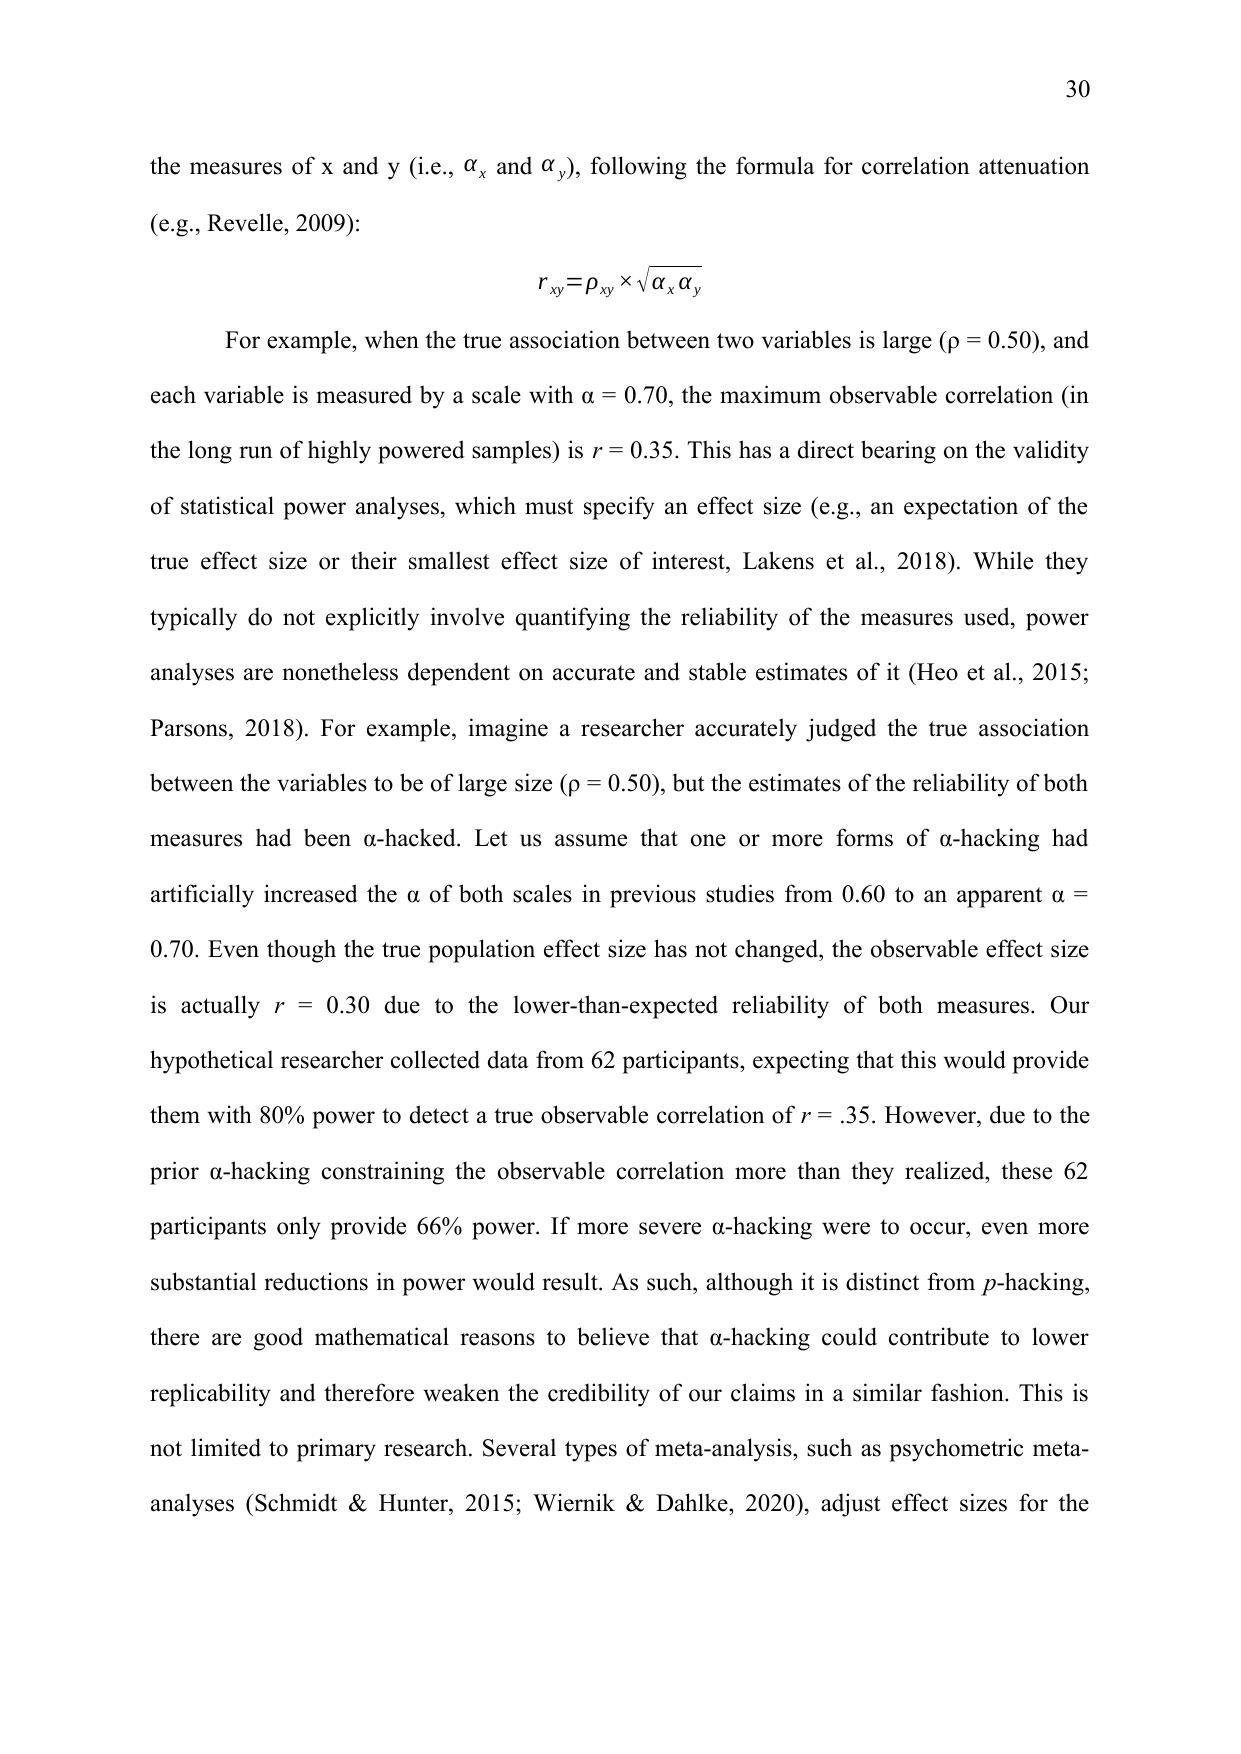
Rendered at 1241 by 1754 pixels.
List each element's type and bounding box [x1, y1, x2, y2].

text [150, 326, 1090, 1517]
text [150, 150, 1090, 237]
